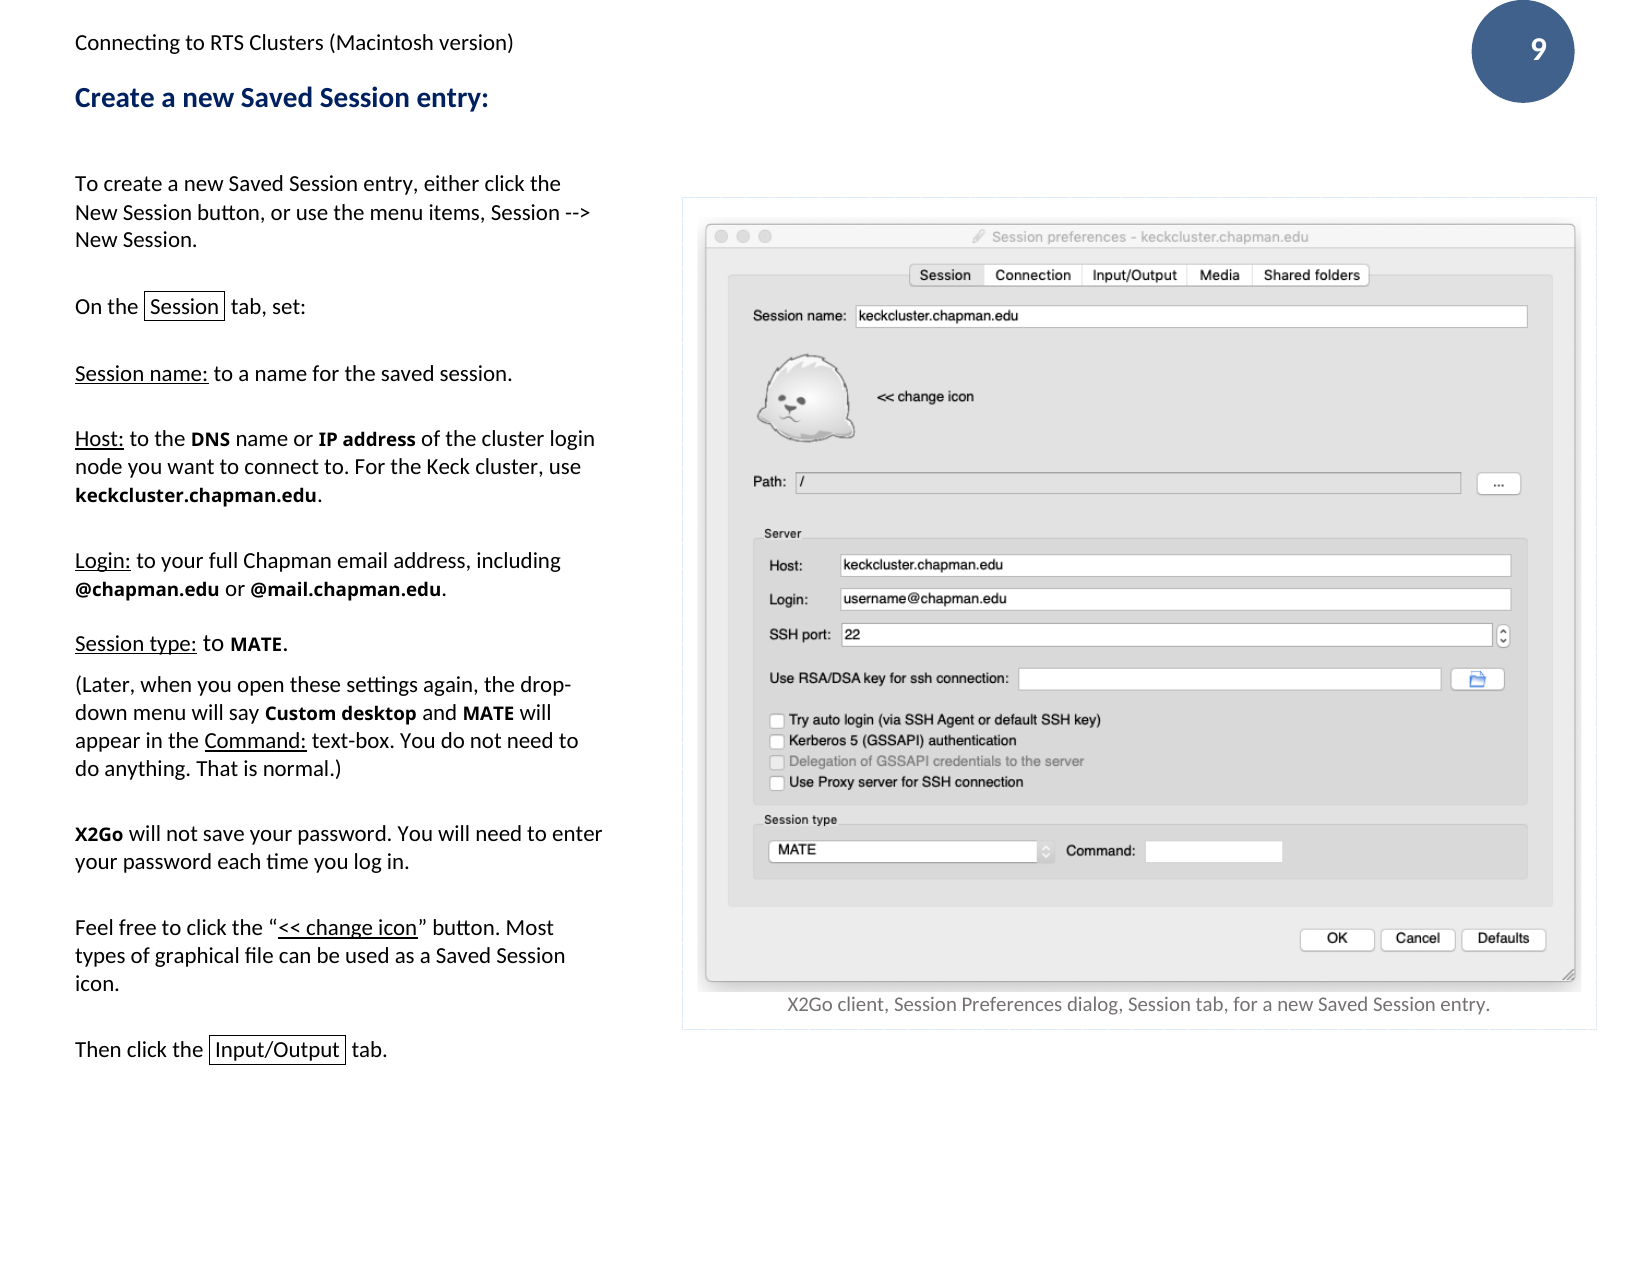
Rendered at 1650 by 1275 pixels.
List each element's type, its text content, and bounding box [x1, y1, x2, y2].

text On the Session tab, set: [145, 292, 224, 320]
text On the Session tab, set: [75, 291, 144, 321]
picture [697, 217, 1582, 992]
text (Later, when you open these settings again, the drop-down menu will say Custom desktop and MATE will appear in the Command: text-box. You do not need to do anything. That is normal.) [75, 670, 681, 782]
text Then click the Input/Output tab. [346, 1034, 1575, 1065]
text Host: to the DNS name or IP address of the cluster login node you want to connect to. For the Keck cluster, use keckcluster.chapman.edu. [75, 424, 681, 508]
text X2Go will not save your password. You will need to enter your password each time you log in. [75, 819, 681, 876]
text Feel free to click the “<< change icon” button. Most types of graphical file can be used as a Saved Session icon. [75, 913, 681, 997]
text Session type: to MATE. [75, 627, 681, 657]
text Login: to your full Chapman email address, including @chapman.edu or @mail.chapman.edu. [75, 546, 681, 602]
subtitle Create a new Saved Session entry: [75, 79, 1575, 115]
text To create a new Saved Session entry, either click the New Session button, or use the menu items, Session --> New Session. [75, 142, 1575, 254]
text Then click the Input/Output tab. [75, 1034, 345, 1065]
text Session name: to a name for the saved session. [75, 359, 681, 387]
text On the Session tab, set: [225, 291, 681, 321]
